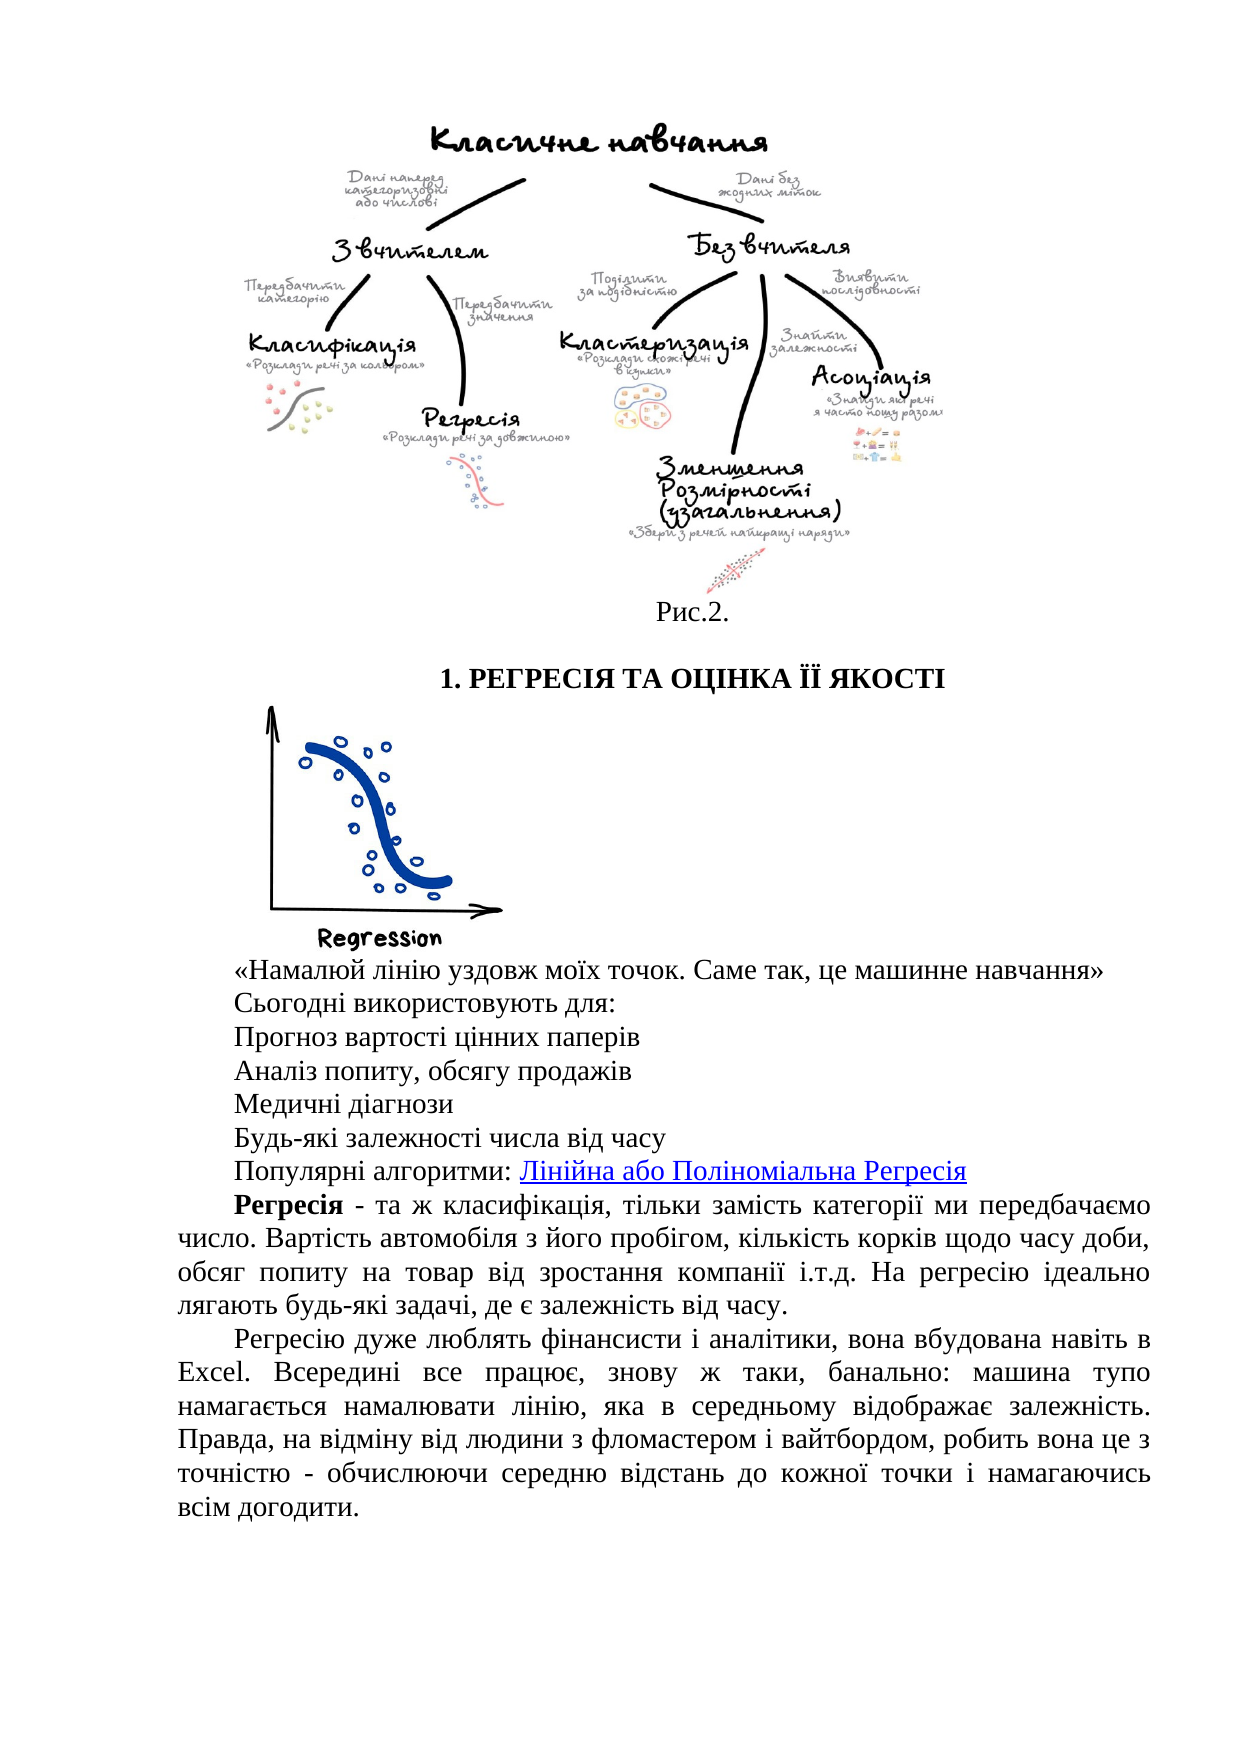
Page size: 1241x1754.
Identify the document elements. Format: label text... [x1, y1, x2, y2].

text «Намалюй лінію уздовж моїх точок. Саме так, це машинне навчання» [177, 952, 1152, 986]
picture [240, 695, 517, 953]
picture [233, 118, 943, 595]
text Сьогодні використовують для: [177, 986, 1152, 1019]
text Аналіз попиту, обсягу продажів [177, 1053, 1152, 1086]
text Регресію дуже люблять фінансисти і аналітики, вона вбудована навіть в Excel. Всередині все працює, знову ж таки, банально: машина тупо намагається намалювати лінію, яка в середньому відображає залежність. Правда, на відміну від людини з фломастером і вайтбордом, робить вона це з точністю - обчислюючи середню відстань до кожної точки і намагаючись всім догодити. [177, 1321, 1152, 1522]
text Рис.2. [177, 594, 1152, 628]
text Медичні діагнози [177, 1086, 1152, 1120]
text Будь-які залежності числа від часу [177, 1120, 1152, 1153]
text Регресія - та ж класифікація, тільки замість категорії ми передбачаємо число. Вартість автомобіля з його пробігом, кількість корків щодо часу доби, обсяг попиту на товар від зростання компанії і.т.д. На регресію ідеально лягають будь-які задачі, де є залежність від часу. [177, 1187, 1152, 1321]
text Прогноз вартості цінних паперів [177, 1019, 1152, 1053]
text 1. РЕГРЕСІЯ ТА ОЦІНКА ЇЇ ЯКОСТІ [177, 662, 1152, 695]
text Популярні алгоритми: Лінійна або Поліноміальна Регресія [177, 1153, 1152, 1187]
